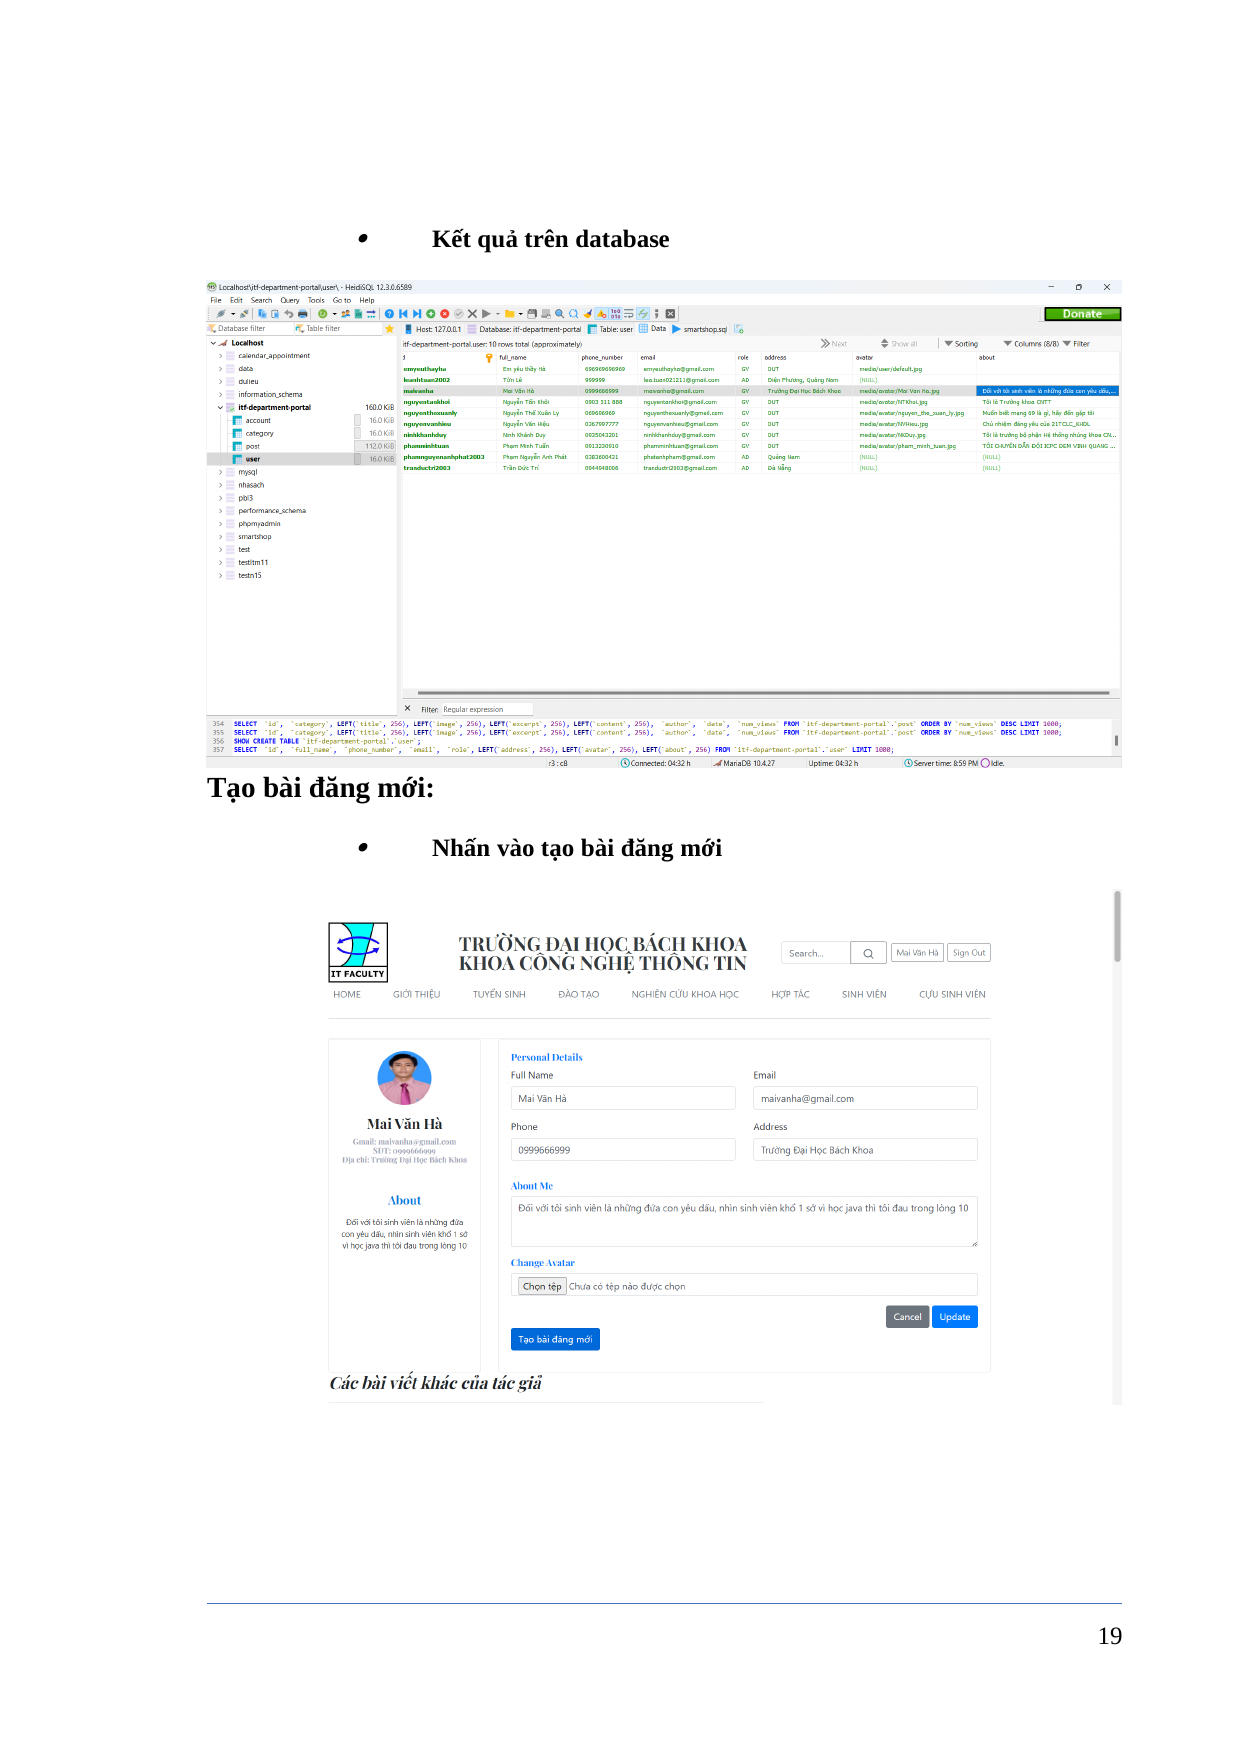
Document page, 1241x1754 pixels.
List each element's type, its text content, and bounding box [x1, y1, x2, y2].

picture [206, 280, 1122, 768]
picture [206, 889, 1122, 1405]
subtitle Tạo bài đăng mới: [207, 770, 1122, 804]
subtitle Kết quả trên database [319, 224, 1122, 253]
subtitle Nhấn vào tạo bài đăng mới [319, 833, 1122, 862]
